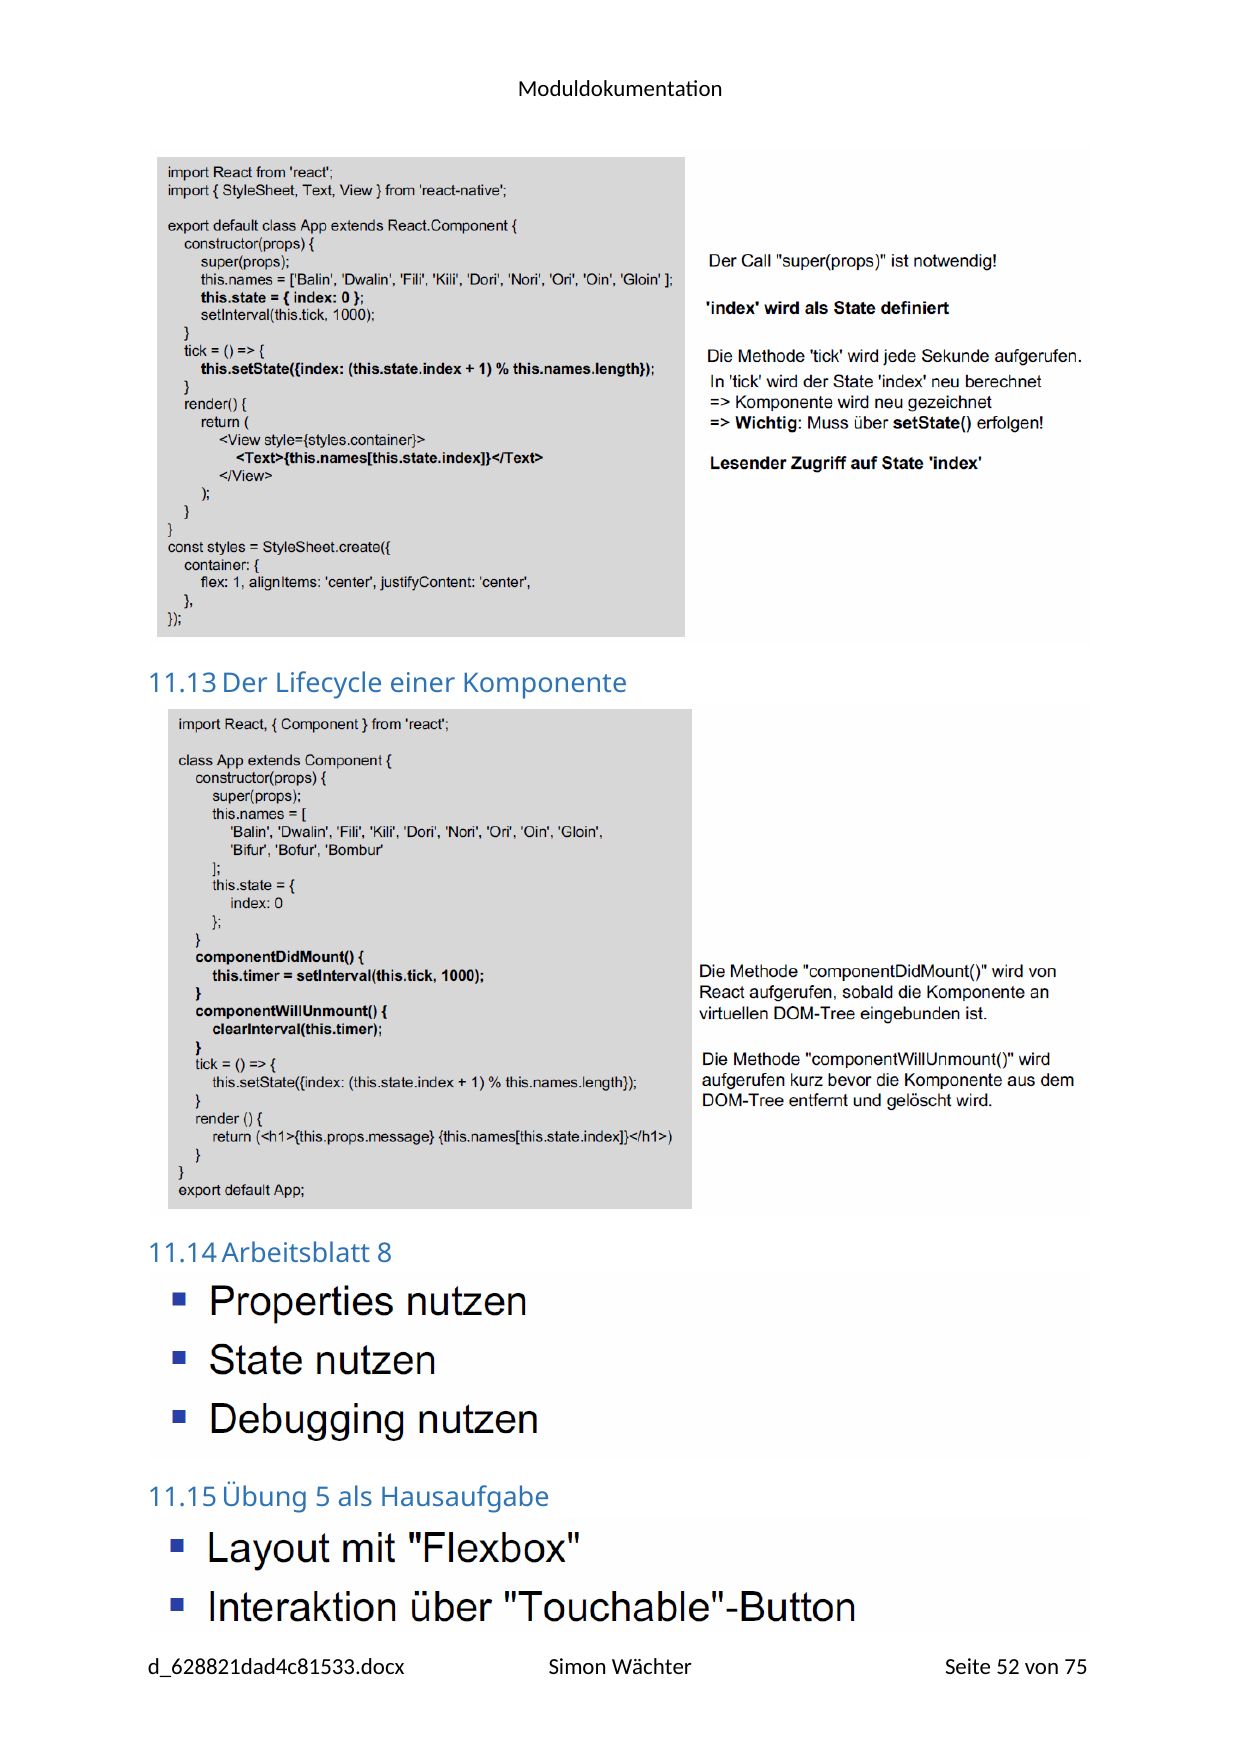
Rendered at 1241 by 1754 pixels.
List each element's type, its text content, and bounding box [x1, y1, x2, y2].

subtitle Übung 5 als Hausaufgabe [148, 1477, 1093, 1514]
subtitle Arbeitsblatt 8 [148, 1234, 1093, 1271]
picture [147, 703, 1093, 1216]
picture [147, 1517, 1093, 1631]
picture [147, 1273, 1093, 1459]
picture [147, 147, 1093, 645]
subtitle Der Lifecycle einer Komponente [148, 663, 1093, 700]
